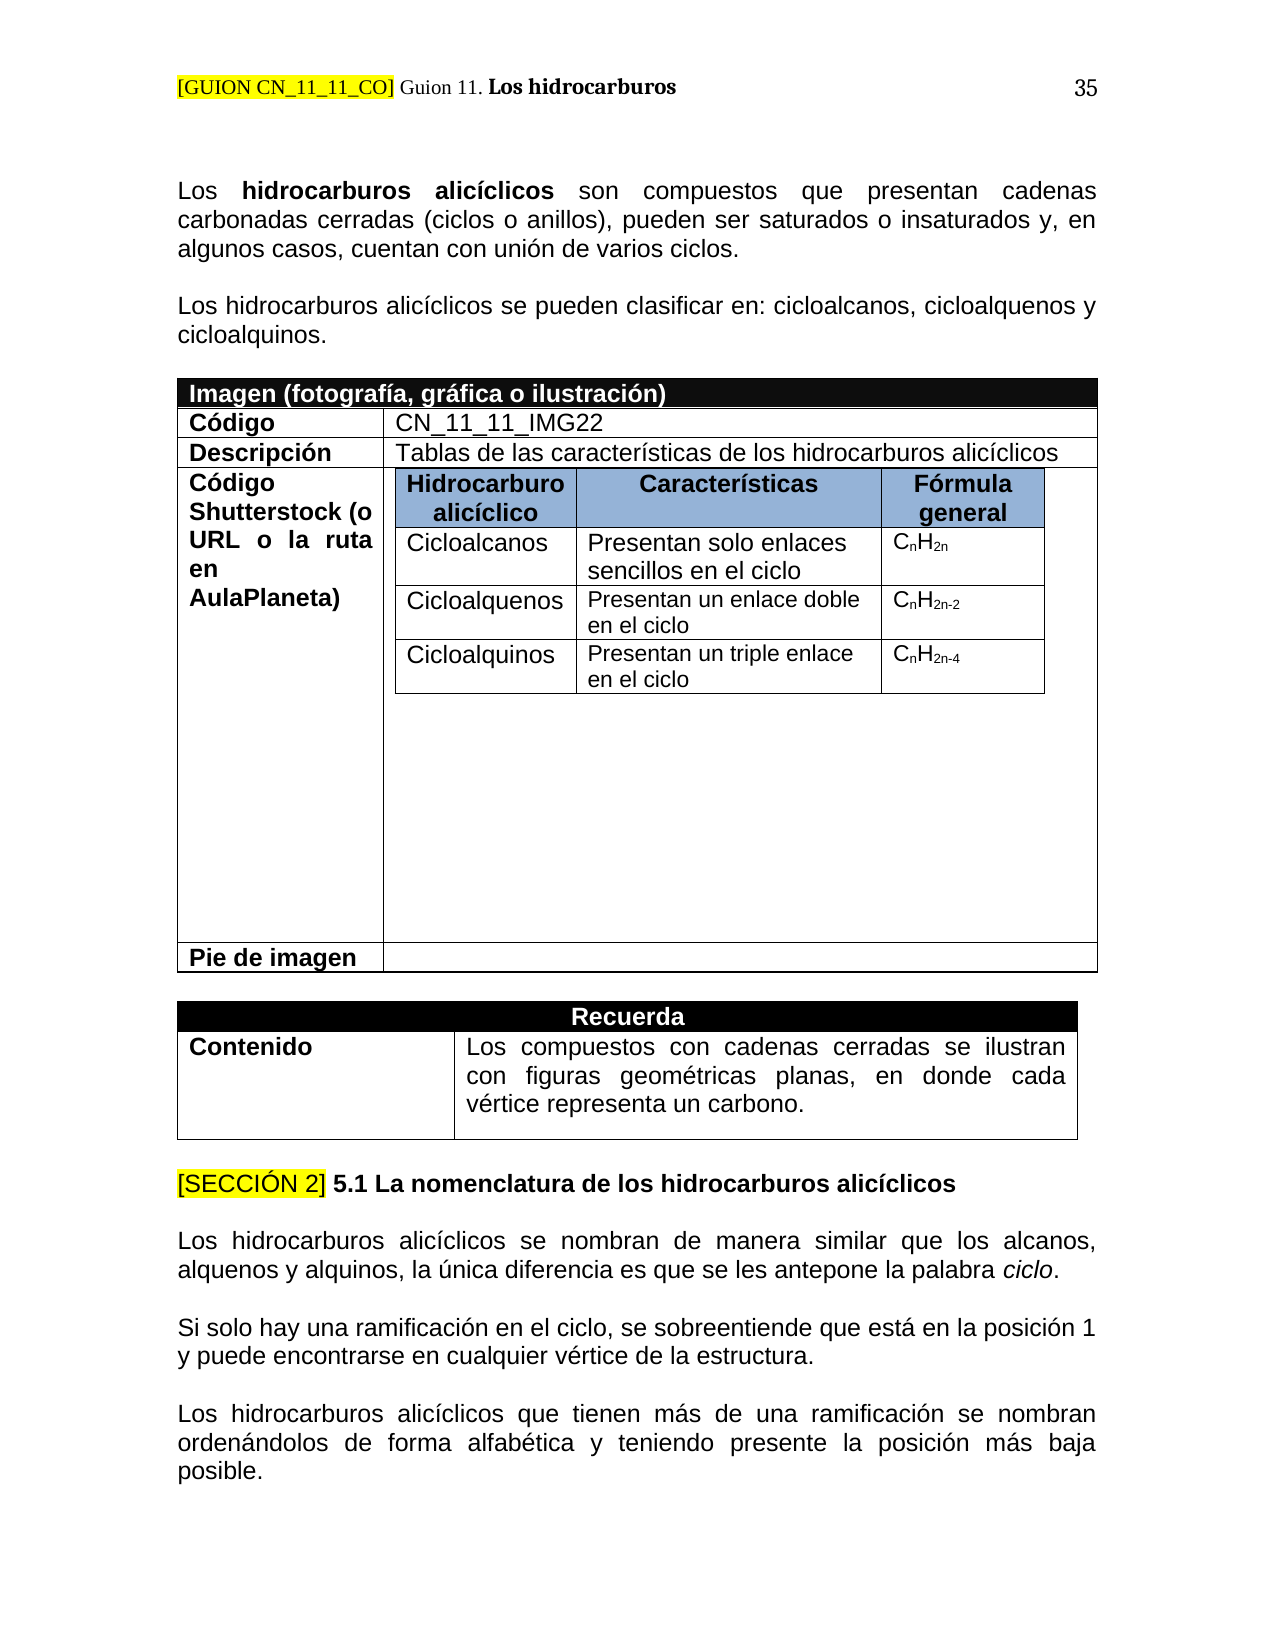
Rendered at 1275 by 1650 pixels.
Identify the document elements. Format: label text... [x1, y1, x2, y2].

table_cell Los compuestos con cadenas cerradas se ilustran con figuras geométricas planas, en donde cada vértice representa un carbono. [455, 1032, 1077, 1139]
table_header Recuerda [178, 1002, 1077, 1031]
table_cell Contenido [178, 1032, 454, 1139]
table_cell Descripción [178, 438, 383, 467]
table_cell [384, 468, 1097, 942]
table_cell Tablas de las características de los hidrocarburos alicíclicos [384, 438, 1097, 467]
table_cell Código [178, 409, 383, 437]
text Los hidrocarburos alicíclicos son compuestos que presentan cadenas carbonadas cerradas (ciclos o anillos), pueden ser saturados o insaturados y, en algunos casos, cuentan con unión de varios ciclos. [177, 176, 1098, 263]
table_cell [384, 943, 1097, 971]
table_cell CN_11_11_IMG22 [384, 409, 1097, 437]
text Si solo hay una ramificación en el ciclo, se sobreentiende que está en la posición 1 y puede encontrarse en cualquier vértice de la estructura. [177, 1313, 1098, 1370]
text Los hidrocarburos alicíclicos se pueden clasificar en: cicloalcanos, cicloalquenos y cicloalquinos. [177, 291, 1098, 349]
text Los hidrocarburos alicíclicos que tienen más de una ramificación se nombran ordenándolos de forma alfabética y teniendo presente la posición más baja posible. [177, 1399, 1098, 1485]
table_cell Código Shutterstock (o URL o la ruta en AulaPlaneta) [178, 468, 383, 942]
text [SECCIÓN 2] 5.1 La nomenclatura de los hidrocarburos alicíclicos [326, 1169, 1098, 1198]
text Los hidrocarburos alicíclicos se nombran de manera similar que los alcanos, alquenos y alquinos, la única diferencia es que se les antepone la palabra ciclo. [177, 1226, 1098, 1284]
table_cell Pie de imagen [178, 943, 383, 971]
table_header Imagen (fotografía, gráfica o ilustración) [178, 379, 1097, 407]
